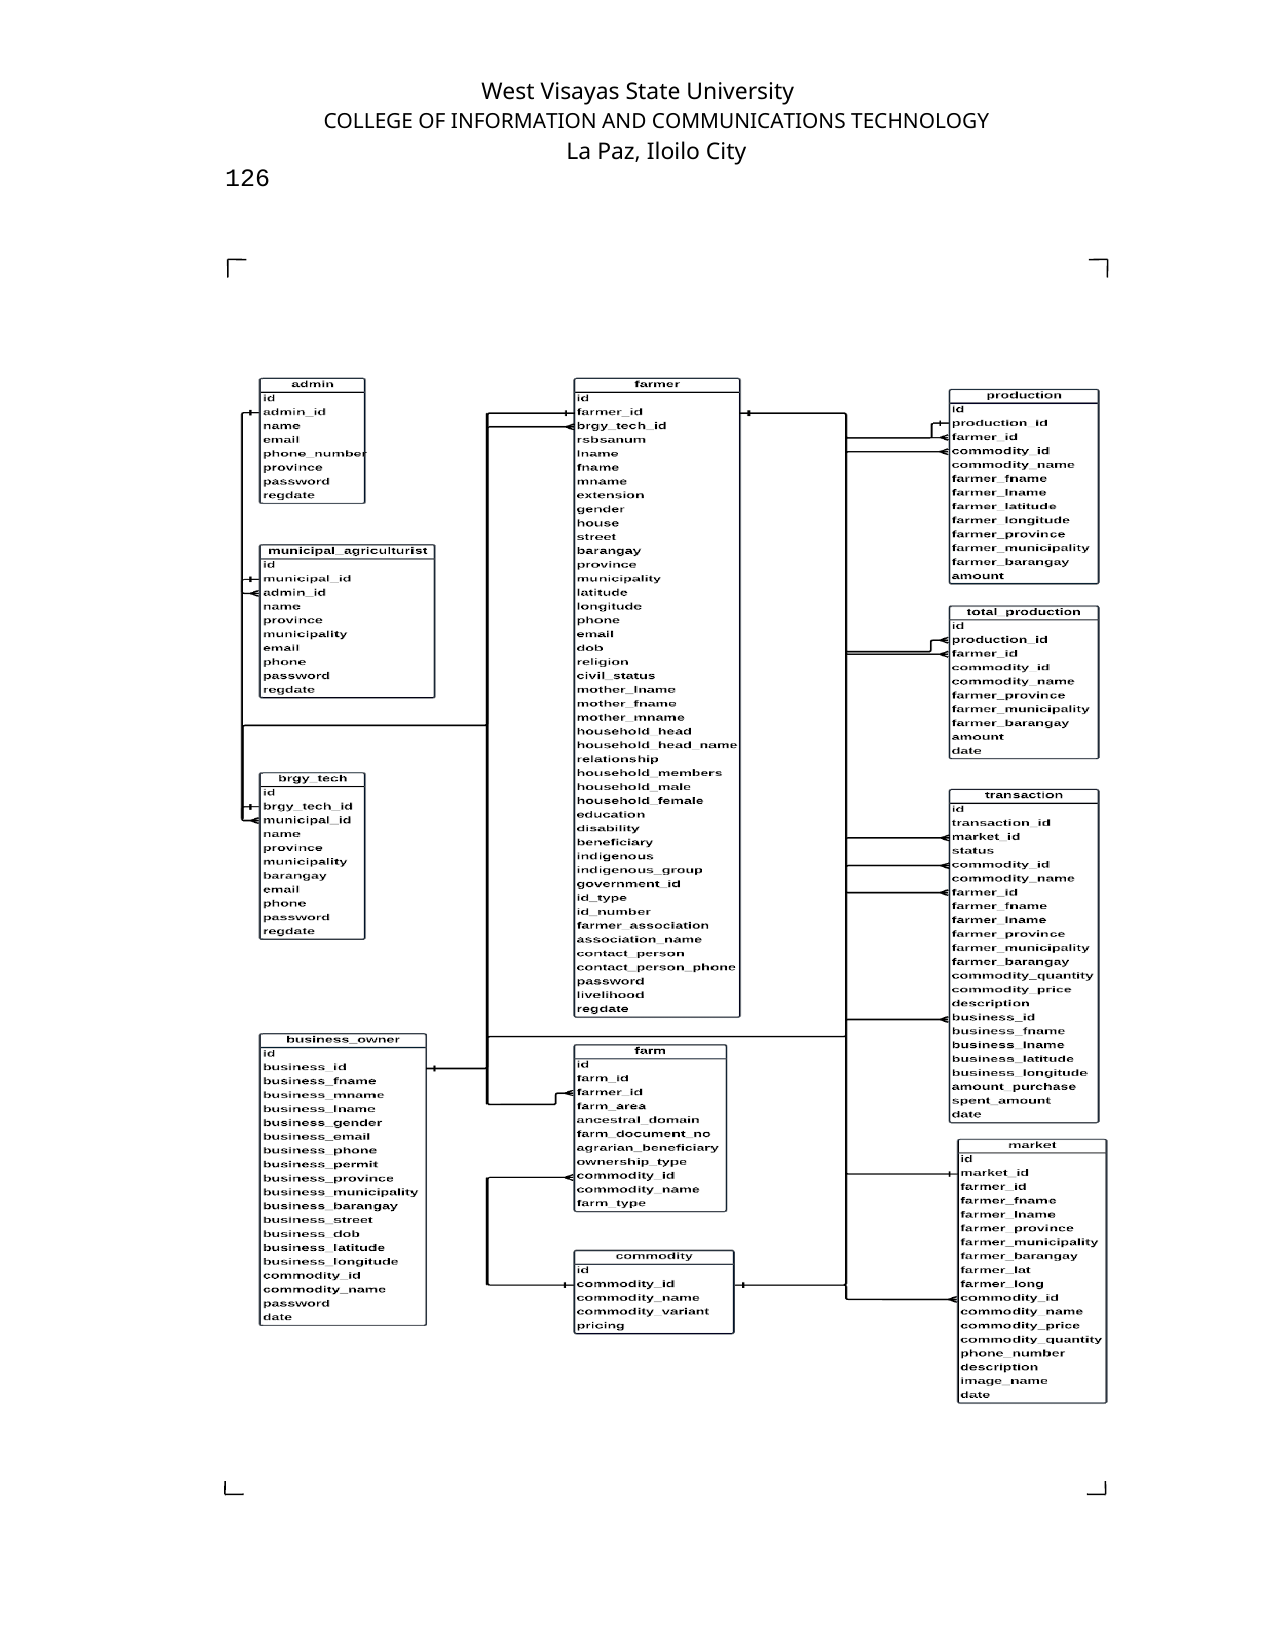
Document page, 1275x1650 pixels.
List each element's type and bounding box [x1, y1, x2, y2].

picture [225, 367, 1124, 1414]
